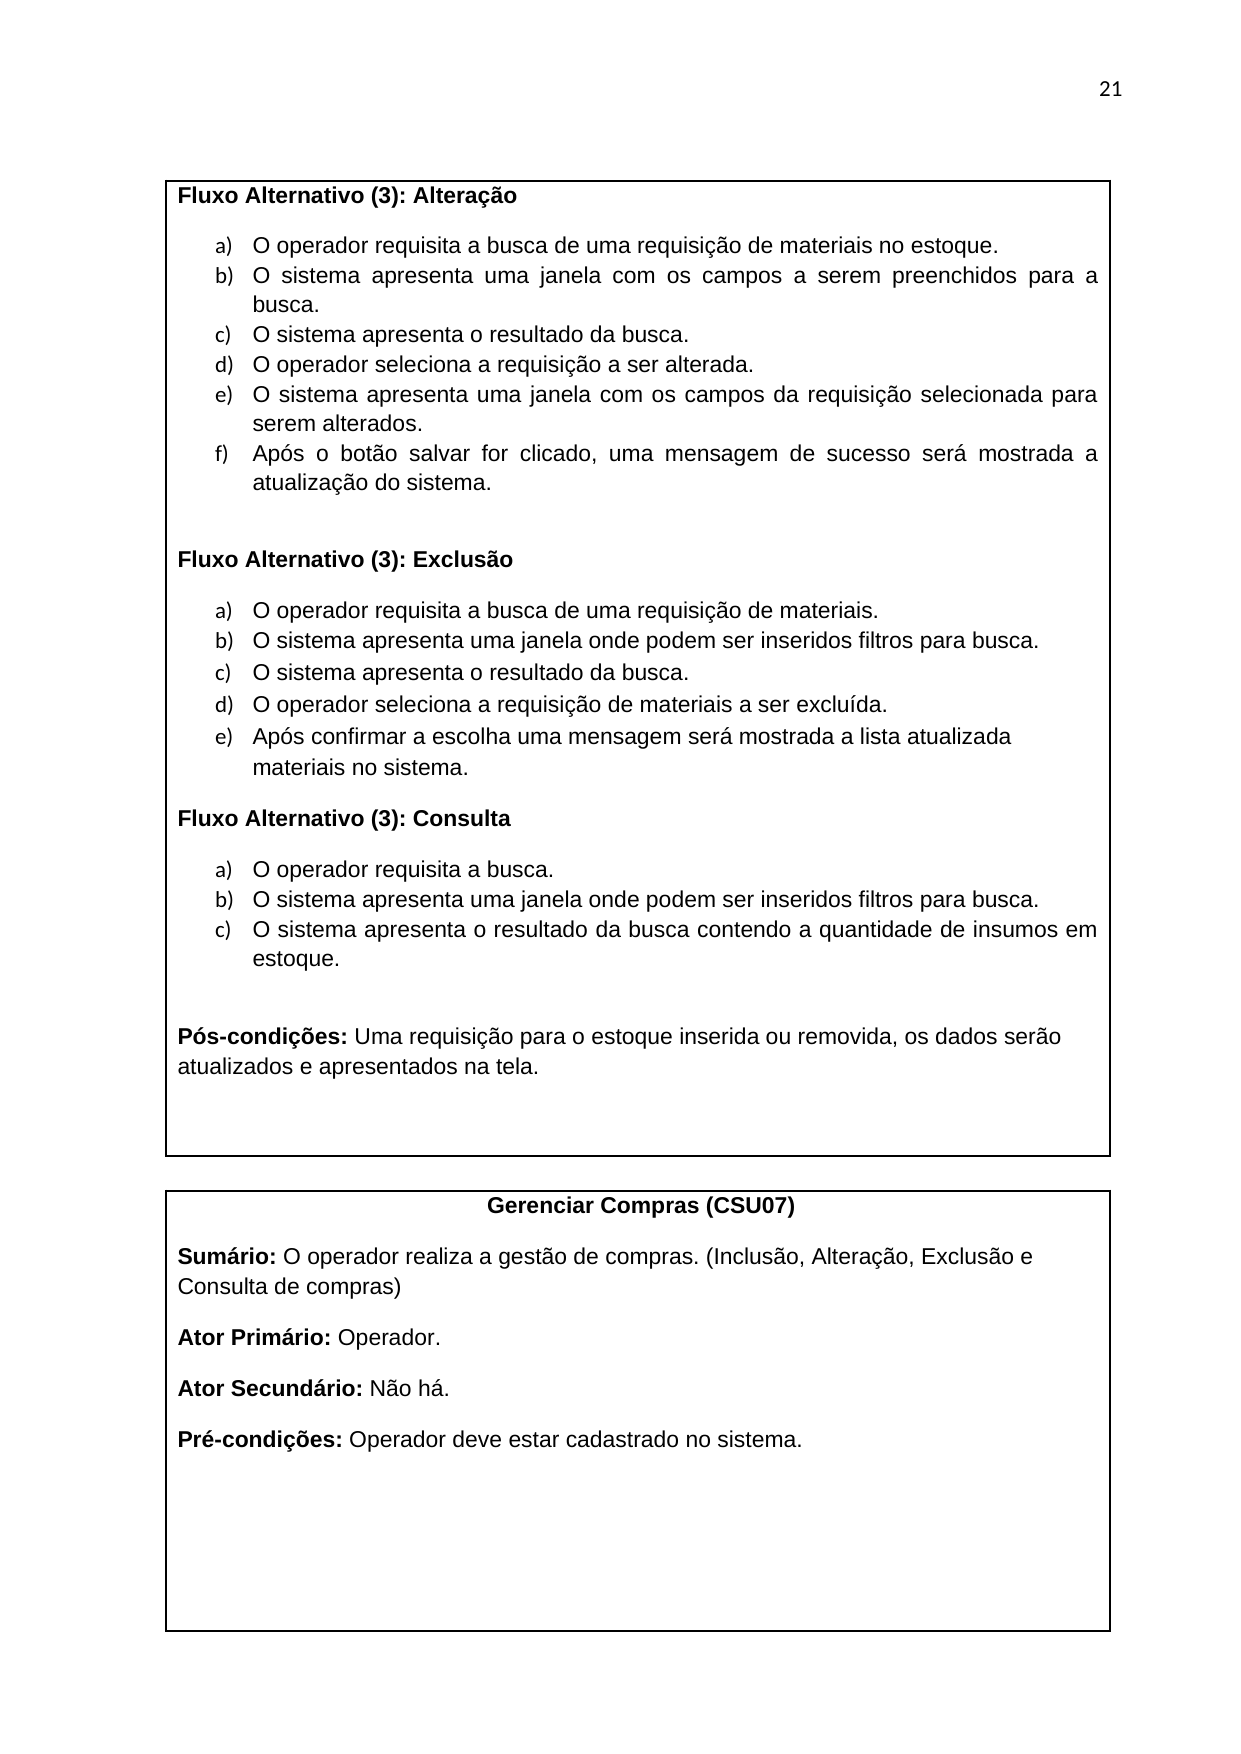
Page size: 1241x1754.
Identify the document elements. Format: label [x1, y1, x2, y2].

table_header [167, 1192, 1109, 1630]
table_header [167, 182, 1109, 1155]
